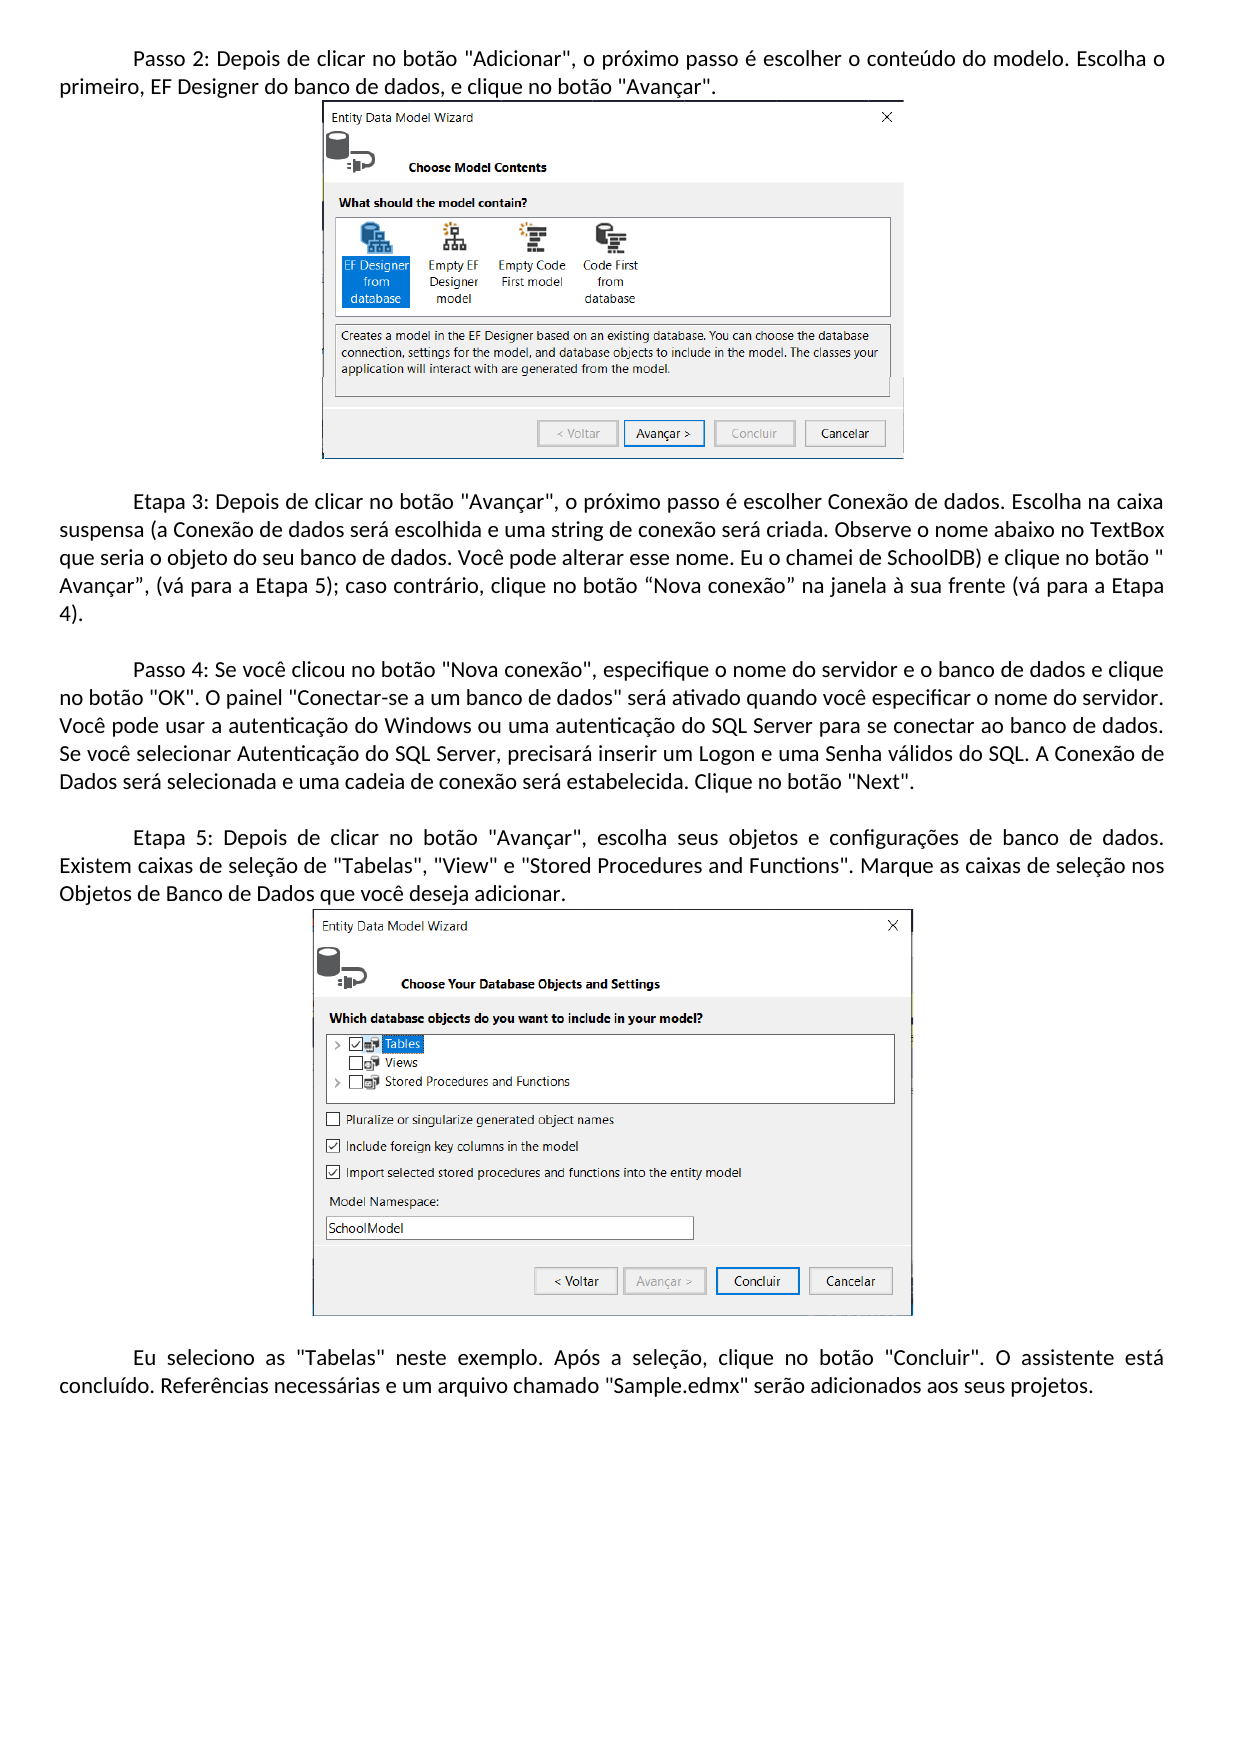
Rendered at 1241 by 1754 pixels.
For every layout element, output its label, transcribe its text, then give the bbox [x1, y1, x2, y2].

picture [322, 100, 904, 459]
text Passo 2: Depois de clicar no botão "Adicionar", o próximo passo é escolher o conteúdo do modelo. Escolha o primeiro, EF Designer do banco de dados, e clique no botão "Avançar". [59, 44, 1167, 100]
picture [312, 907, 914, 1316]
text Eu seleciono as "Tabelas" neste exemplo. Após a seleção, clique no botão "Concluir". O assistente está concluído. Referências necessárias e um arquivo chamado "Sample.edmx" serão adicionados aos seus projetos. [59, 1343, 1167, 1399]
text Etapa 5: Depois de clicar no botão "Avançar", escolha seus objetos e configurações de banco de dados. Existem caixas de seleção de "Tabelas", "View" e "Stored Procedures and Functions". Marque as caixas de seleção nos Objetos de Banco de Dados que você deseja adicionar. [59, 823, 1167, 907]
text Etapa 3: Depois de clicar no botão "Avançar", o próximo passo é escolher Conexão de dados. Escolha na caixa suspensa (a Conexão de dados será escolhida e uma string de conexão será criada. Observe o nome abaixo no TextBox que seria o objeto do seu banco de dados. Você pode alterar esse nome. Eu o chamei de SchoolDB) e clique no botão " Avançar”, (vá para a Etapa 5); caso contrário, clique no botão “Nova conexão” na janela à sua frente (vá para a Etapa 4). [59, 487, 1167, 627]
text Passo 4: Se você clicou no botão "Nova conexão", especifique o nome do servidor e o banco de dados e clique no botão "OK". O painel "Conectar-se a um banco de dados" será ativado quando você especificar o nome do servidor. Você pode usar a autenticação do Windows ou uma autenticação do SQL Server para se conectar ao banco de dados. Se você selecionar Autenticação do SQL Server, precisará inserir um Logon e uma Senha válidos do SQL. A Conexão de Dados será selecionada e uma cadeia de conexão será estabelecida. Clique no botão "Next". [59, 655, 1167, 795]
